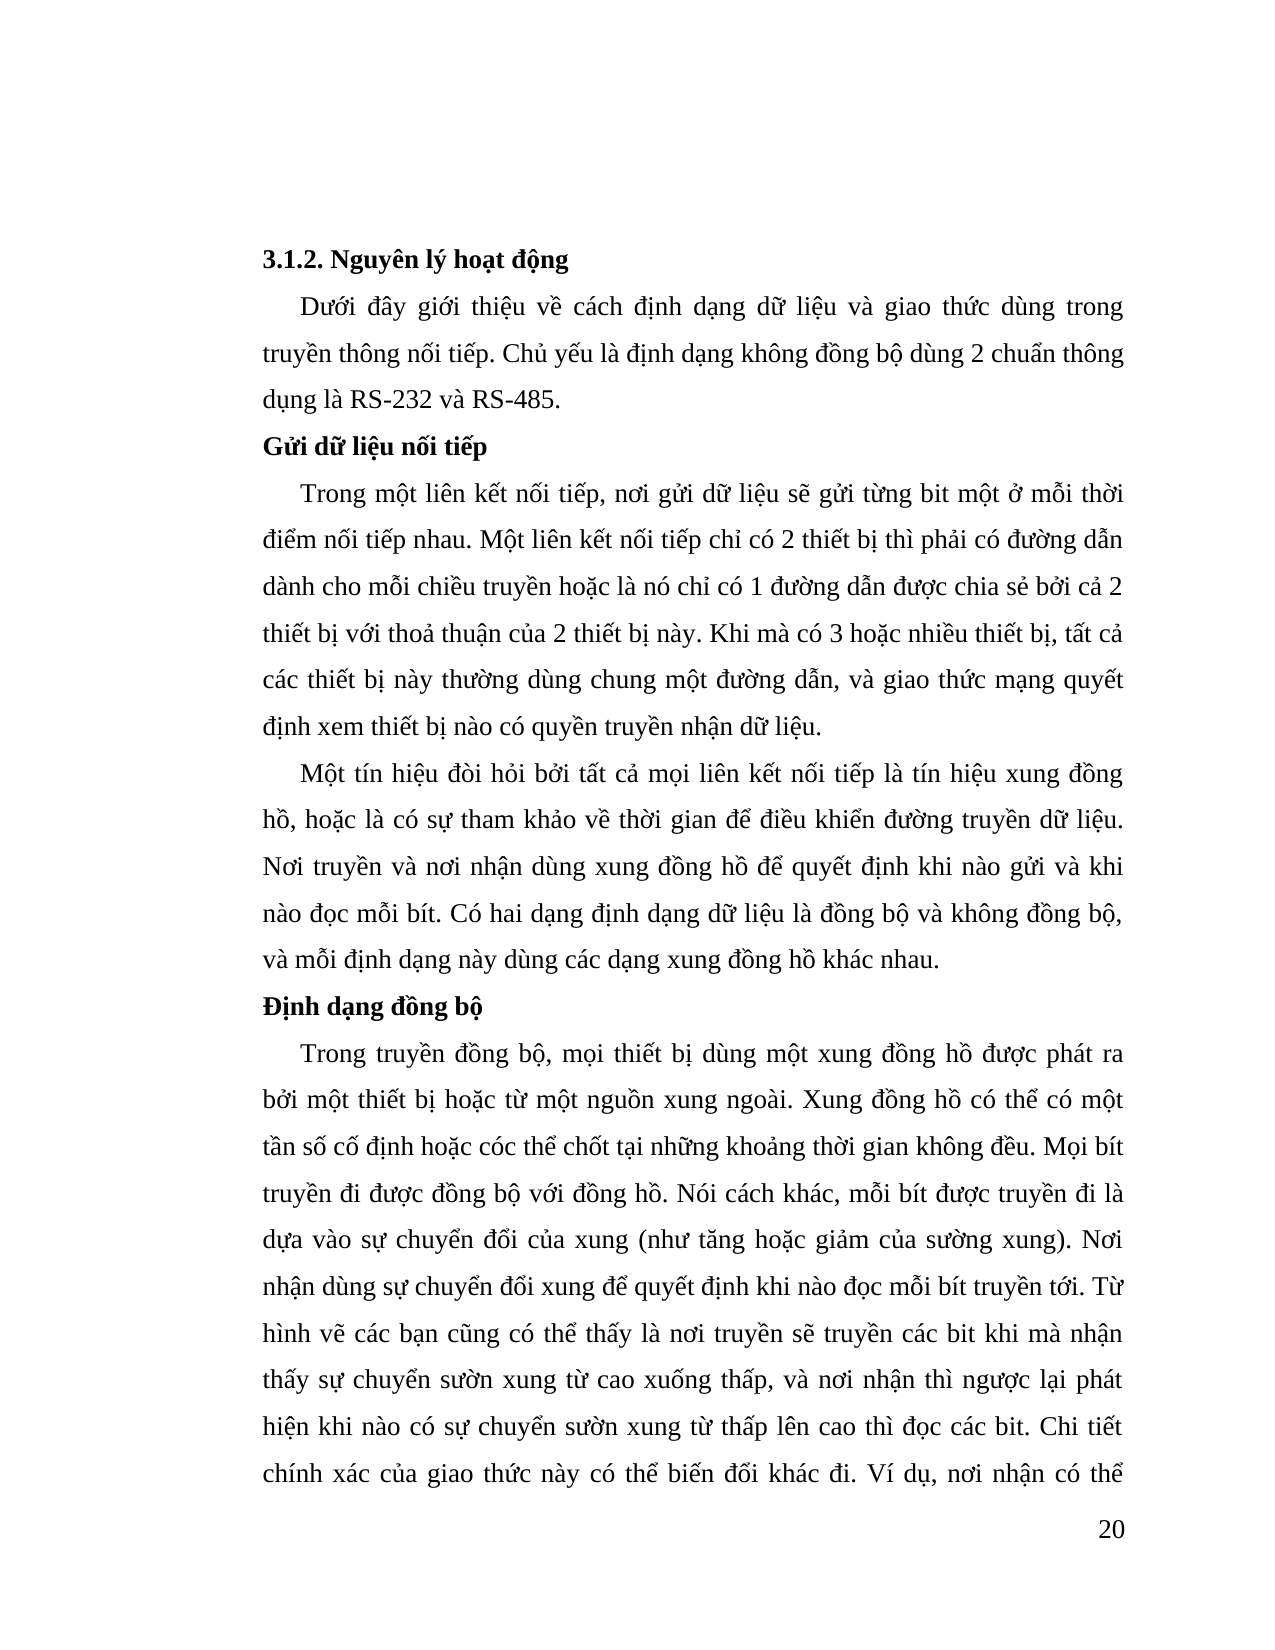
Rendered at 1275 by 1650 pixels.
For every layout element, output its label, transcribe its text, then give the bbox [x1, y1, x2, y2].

text Một tín hiệu đòi hỏi bởi tất cả mọi liên kết nối tiếp là tín hiệu xung đồng hồ, hoặc là có sự tham khảo về thời gian để điều khiển đường truyền dữ liệu. Nơi truyền và nơi nhận dùng xung đồng hồ để quyết định khi nào gửi và khi nào đọc mỗi bít. Có hai dạng định dạng dữ liệu là đồng bộ và không đồng bộ, và mỗi định dạng này dùng các dạng xung đồng hồ khác nhau. [262, 757, 1125, 974]
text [262, 1037, 1125, 1488]
text Trong một liên kết nối tiếp, nơi gửi dữ liệu sẽ gửi từng bit một ở mỗi thời điểm nối tiếp nhau. Một liên kết nối tiếp chỉ có 2 thiết bị thì phải có đường dẫn dành cho mỗi chiều truyền hoặc là nó chỉ có 1 đường dẫn được chia sẻ bởi cả 2 thiết bị với thoả thuận của 2 thiết bị này. Khi mà có 3 hoặc nhiều thiết bị, tất cả các thiết bị này thường dùng chung một đường dẫn, và giao thức mạng quyết định xem thiết bị nào có quyền truyền nhận dữ liệu. [262, 477, 1125, 741]
text Gửi dữ liệu nối tiếp [262, 430, 1125, 461]
text 3.1.2. Nguyên lý hoạt động [187, 243, 1125, 274]
text Định dạng đồng bộ [187, 990, 1125, 1021]
text Dưới đây giới thiệu về cách định dạng dữ liệu và giao thức dùng trong truyền thông nối tiếp. Chủ yếu là định dạng không đồng bộ dùng 2 chuẩn thông dụng là RS-232 và RS-485. [262, 290, 1125, 414]
